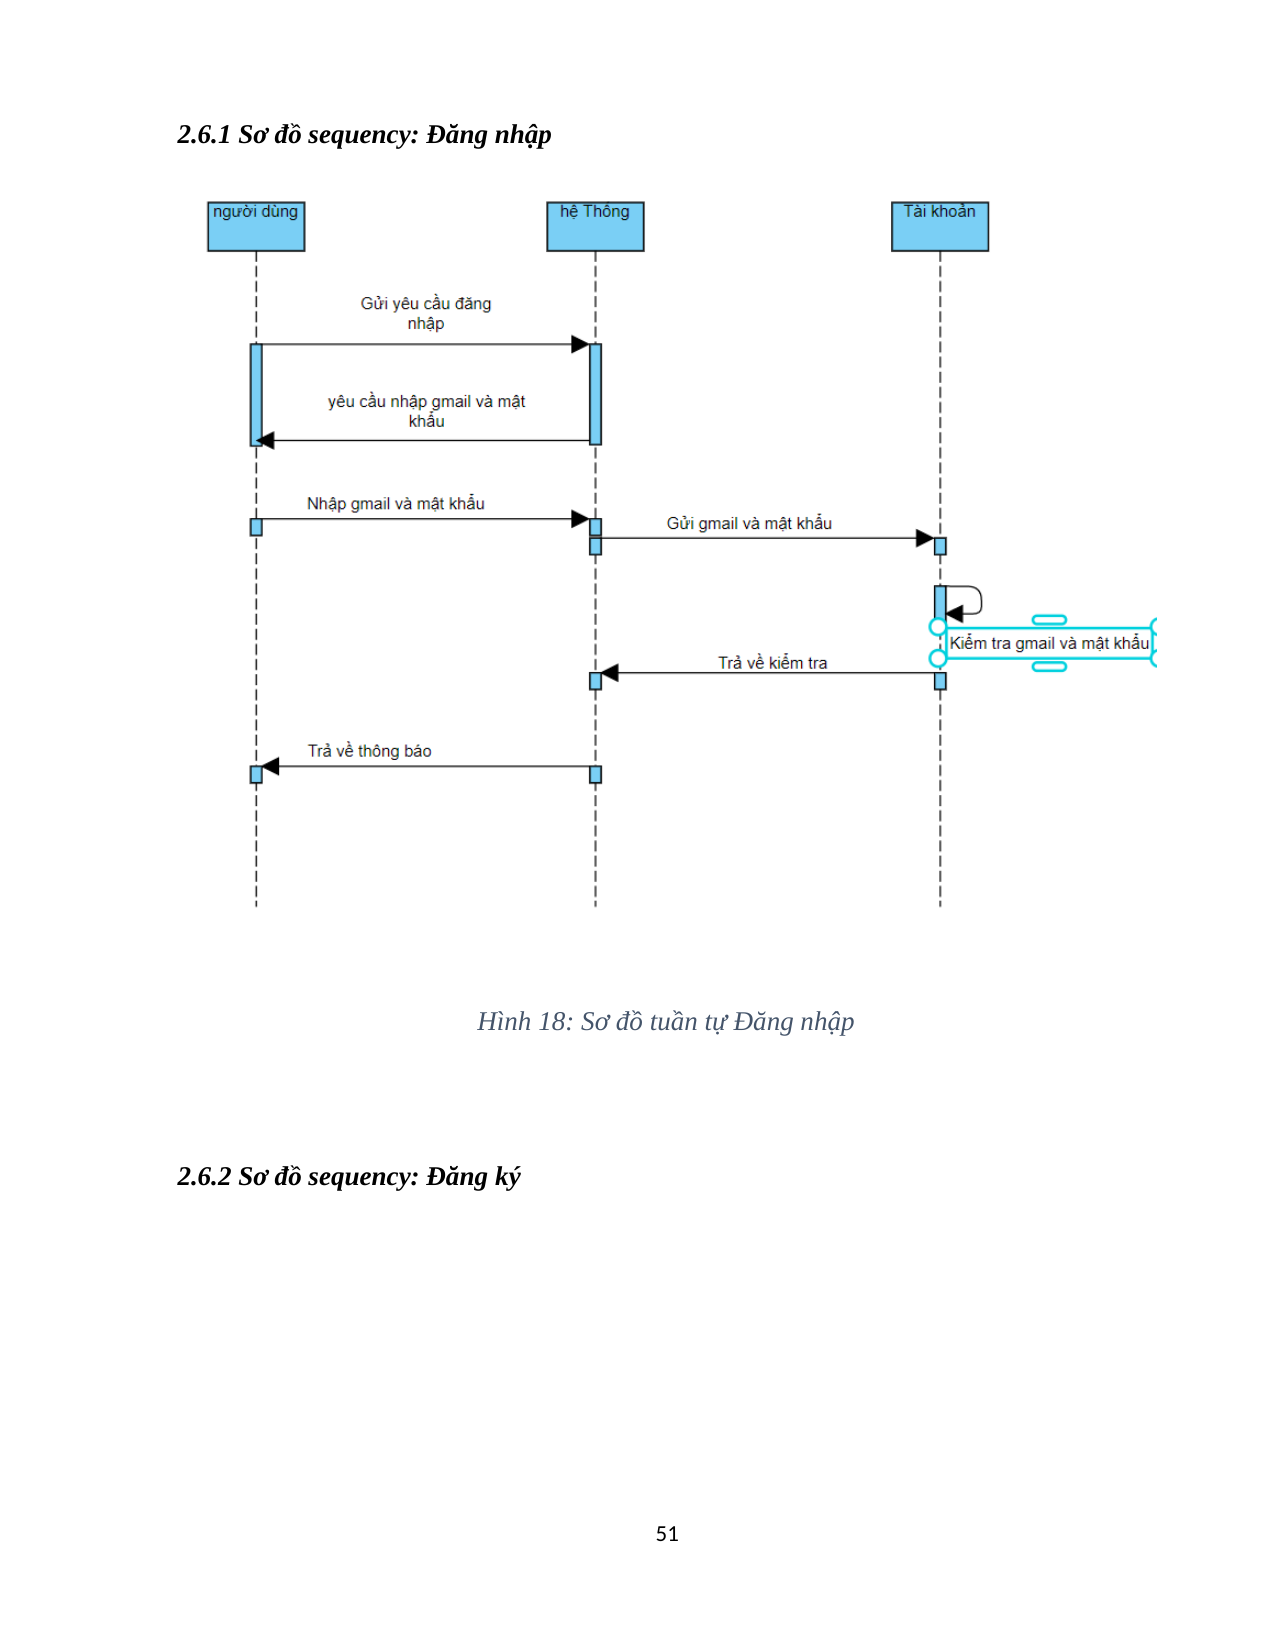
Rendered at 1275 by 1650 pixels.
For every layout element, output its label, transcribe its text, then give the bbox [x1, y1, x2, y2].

picture [177, 185, 1157, 970]
text 2.6.2 Sơ đồ sequency: Đăng ký [177, 1161, 1157, 1192]
text 2.6.1 Sơ đồ sequency: Đăng nhập [177, 118, 1157, 149]
text Hình 18: Sơ đồ tuần tự Đăng nhập [177, 1004, 1157, 1036]
